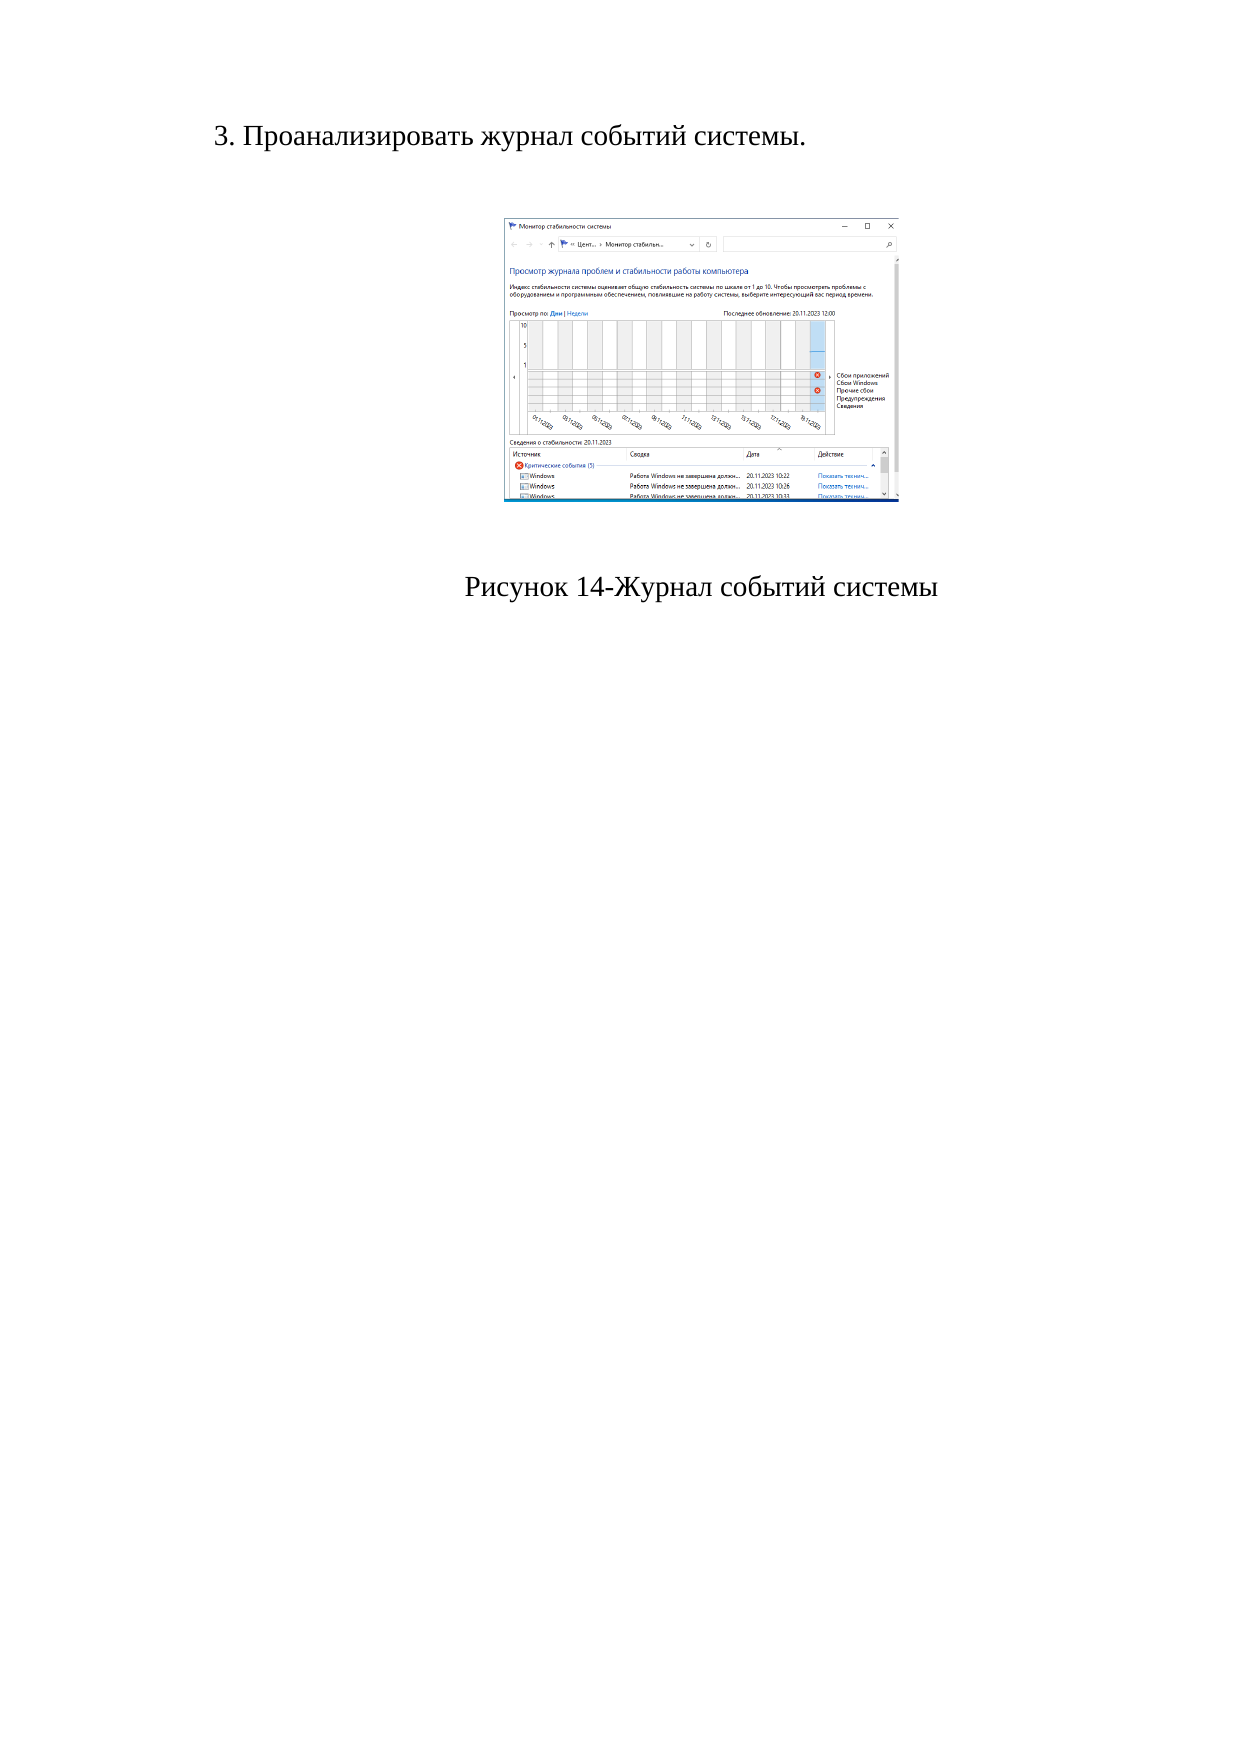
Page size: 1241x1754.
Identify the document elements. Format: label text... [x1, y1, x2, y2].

picture [504, 218, 899, 502]
list Рисунок 14-Журнал событий системы [251, 569, 1152, 602]
list Проанализировать журнал событий системы. [213, 118, 1152, 152]
